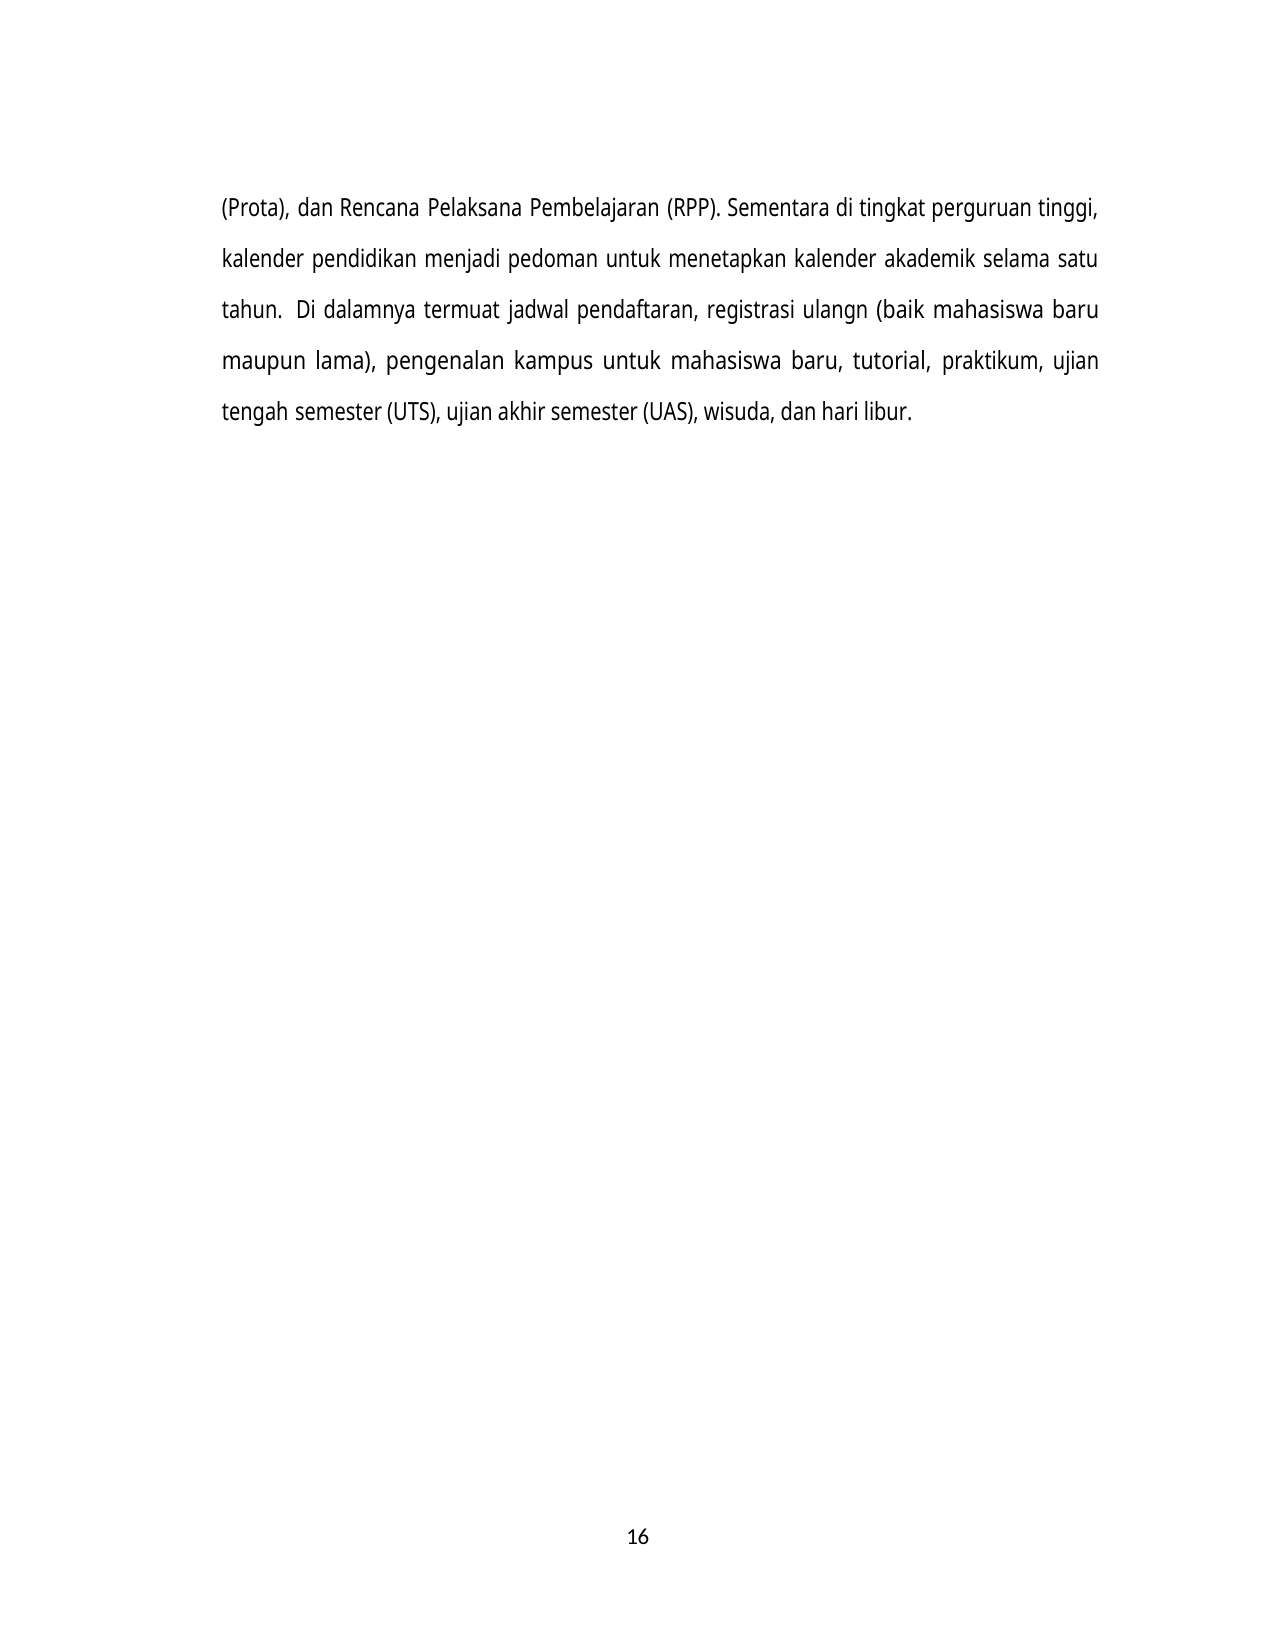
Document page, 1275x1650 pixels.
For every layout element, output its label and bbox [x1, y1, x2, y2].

text [222, 189, 1099, 428]
